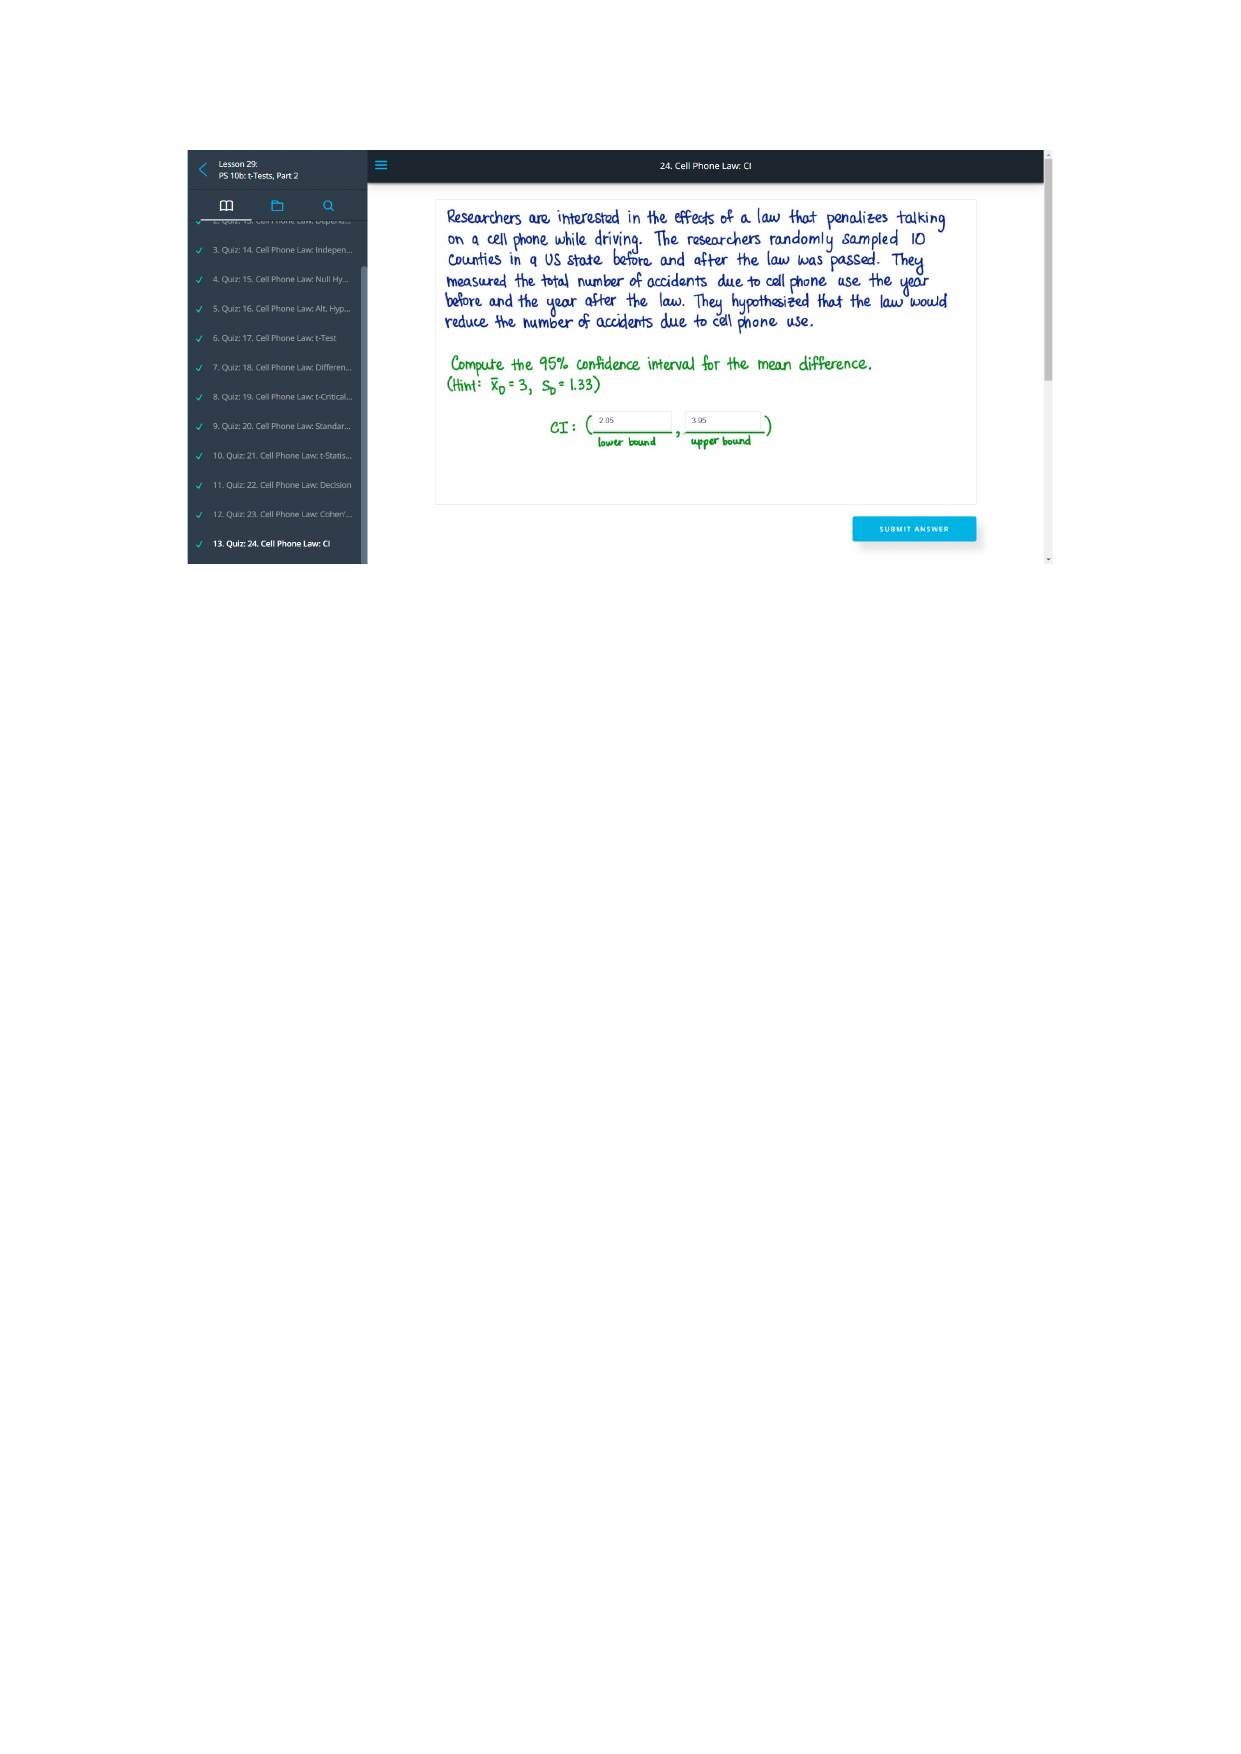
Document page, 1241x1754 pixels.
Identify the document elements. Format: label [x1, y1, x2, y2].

picture [187, 150, 1053, 564]
